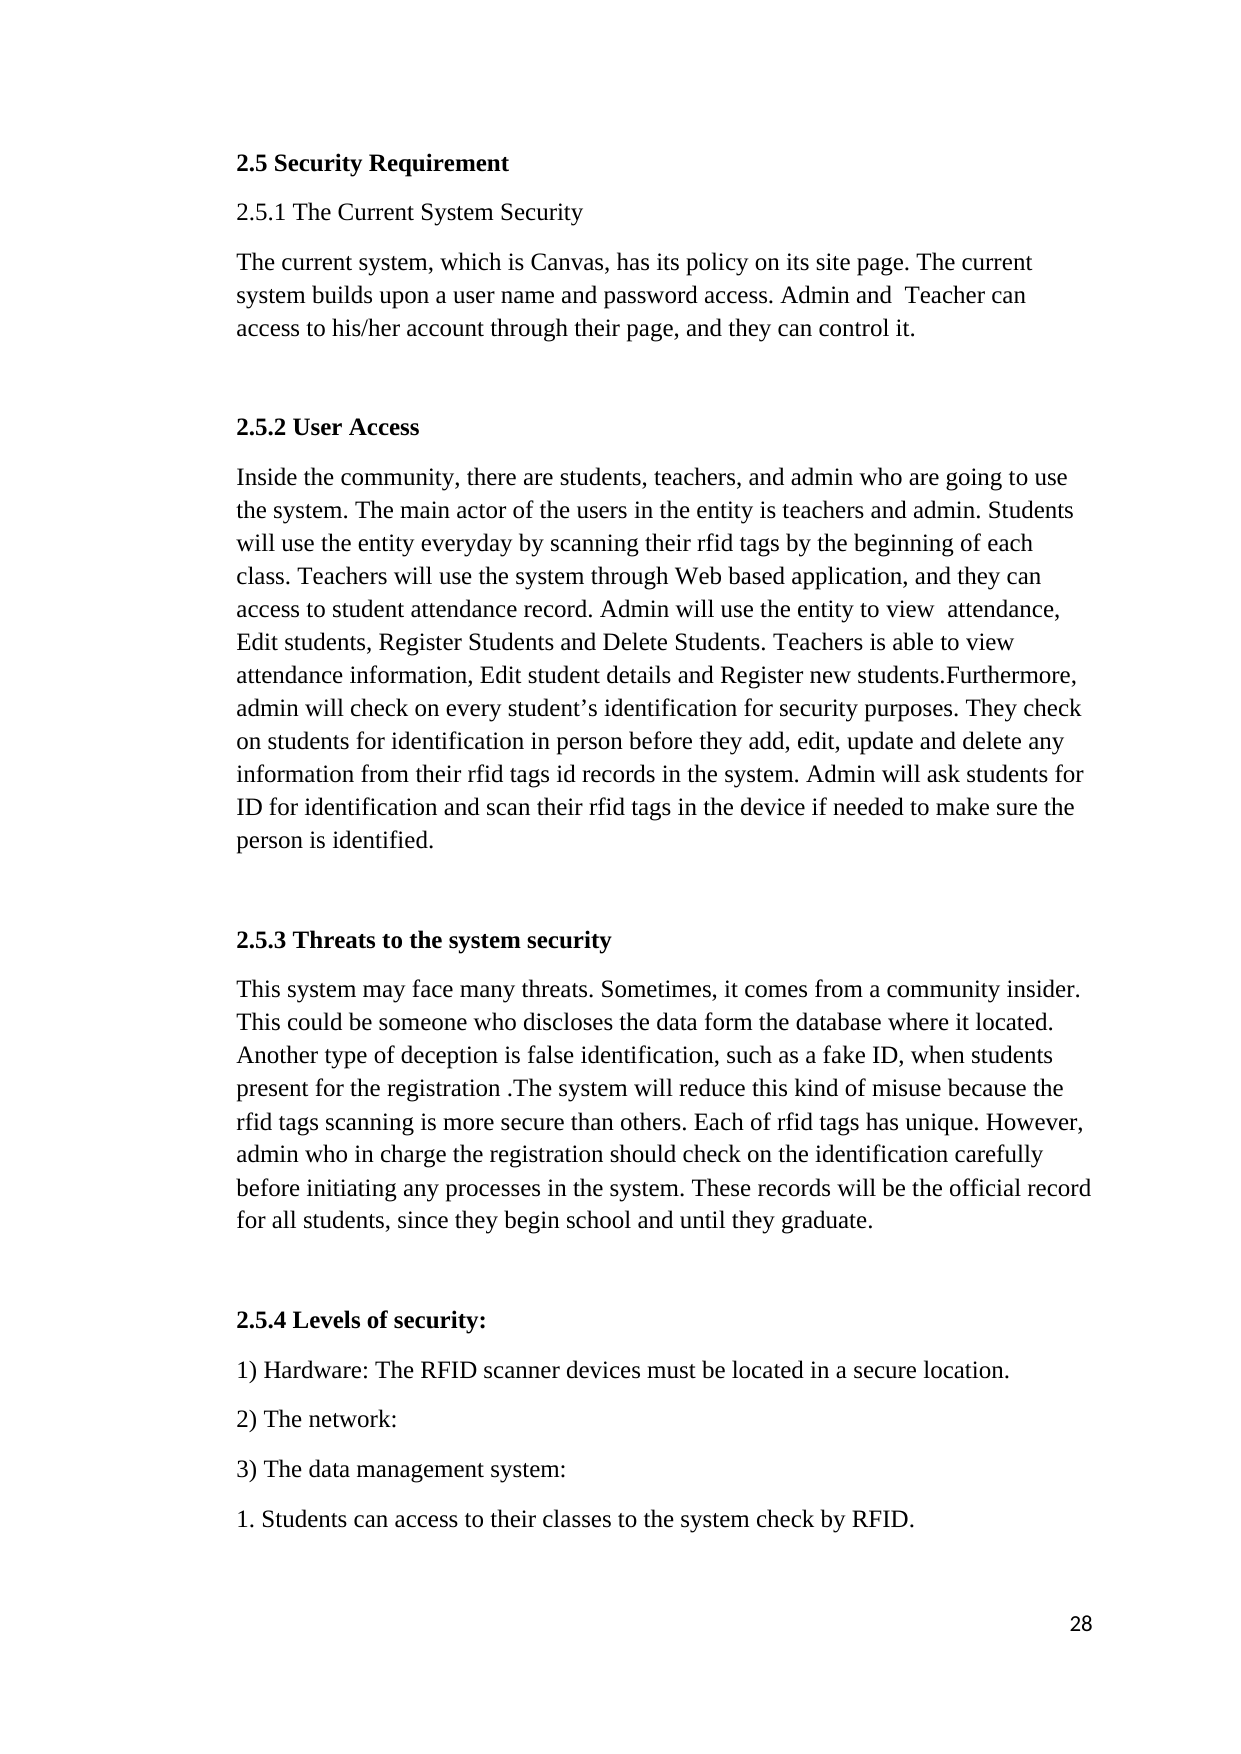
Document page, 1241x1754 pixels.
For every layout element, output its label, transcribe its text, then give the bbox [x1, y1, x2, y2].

text This system may face many threats. Sometimes, it comes from a community insider. This could be someone who discloses the data form the database where it located. Another type of deception is false identification, such as a fake ID, when students present for the registration .The system will reduce this kind of misuse because the rfid tags scanning is more secure than others. Each of rfid tags has unique. However, admin who in charge the registration should check on the identification carefully before initiating any processes in the system. These records will be the official record for all students, since they begin school and until they graduate. [236, 974, 1092, 1234]
text The current system, which is Canvas, has its policy on its site page. The current system builds upon a user name and password access. Admin and Teacher can access to his/her account through their page, and they can control it. [236, 247, 1092, 342]
text 3) The data management system: [236, 1454, 1092, 1483]
text 2.5 Security Requirement [236, 148, 1092, 176]
text Inside the community, there are students, teachers, and admin who are going to use the system. The main actor of the users in the entity is teachers and admin. Students will use the entity everyday by scanning their rfid tags by the beginning of each class. Teachers will use the system through Web based application, and they can access to student attendance record. Admin will use the entity to view attendance, Edit students, Register Students and Delete Students. Teachers is able to view attendance information, Edit student details and Register new students.Furthermore, admin will check on every student’s identification for security purposes. They check on students for identification in person before they add, edit, update and delete any information from their rfid tags id records in the system. Admin will ask students for ID for identification and scan their rfid tags in the device if needed to make sure the person is identified. [236, 462, 1092, 854]
text 2.5.2 User Access [236, 412, 1092, 441]
text 1) Hardware: The RFID scanner devices must be located in a secure location. [236, 1355, 1092, 1383]
text 2.5.3 Threats to the system security [236, 925, 1092, 953]
text 2.5.1 The Current System Security [236, 197, 1092, 226]
text 2) The network: [236, 1404, 1092, 1433]
text 1. Students can access to their classes to the system check by RFID. [236, 1504, 1092, 1532]
text 2.5.4 Levels of security: [236, 1305, 1092, 1334]
